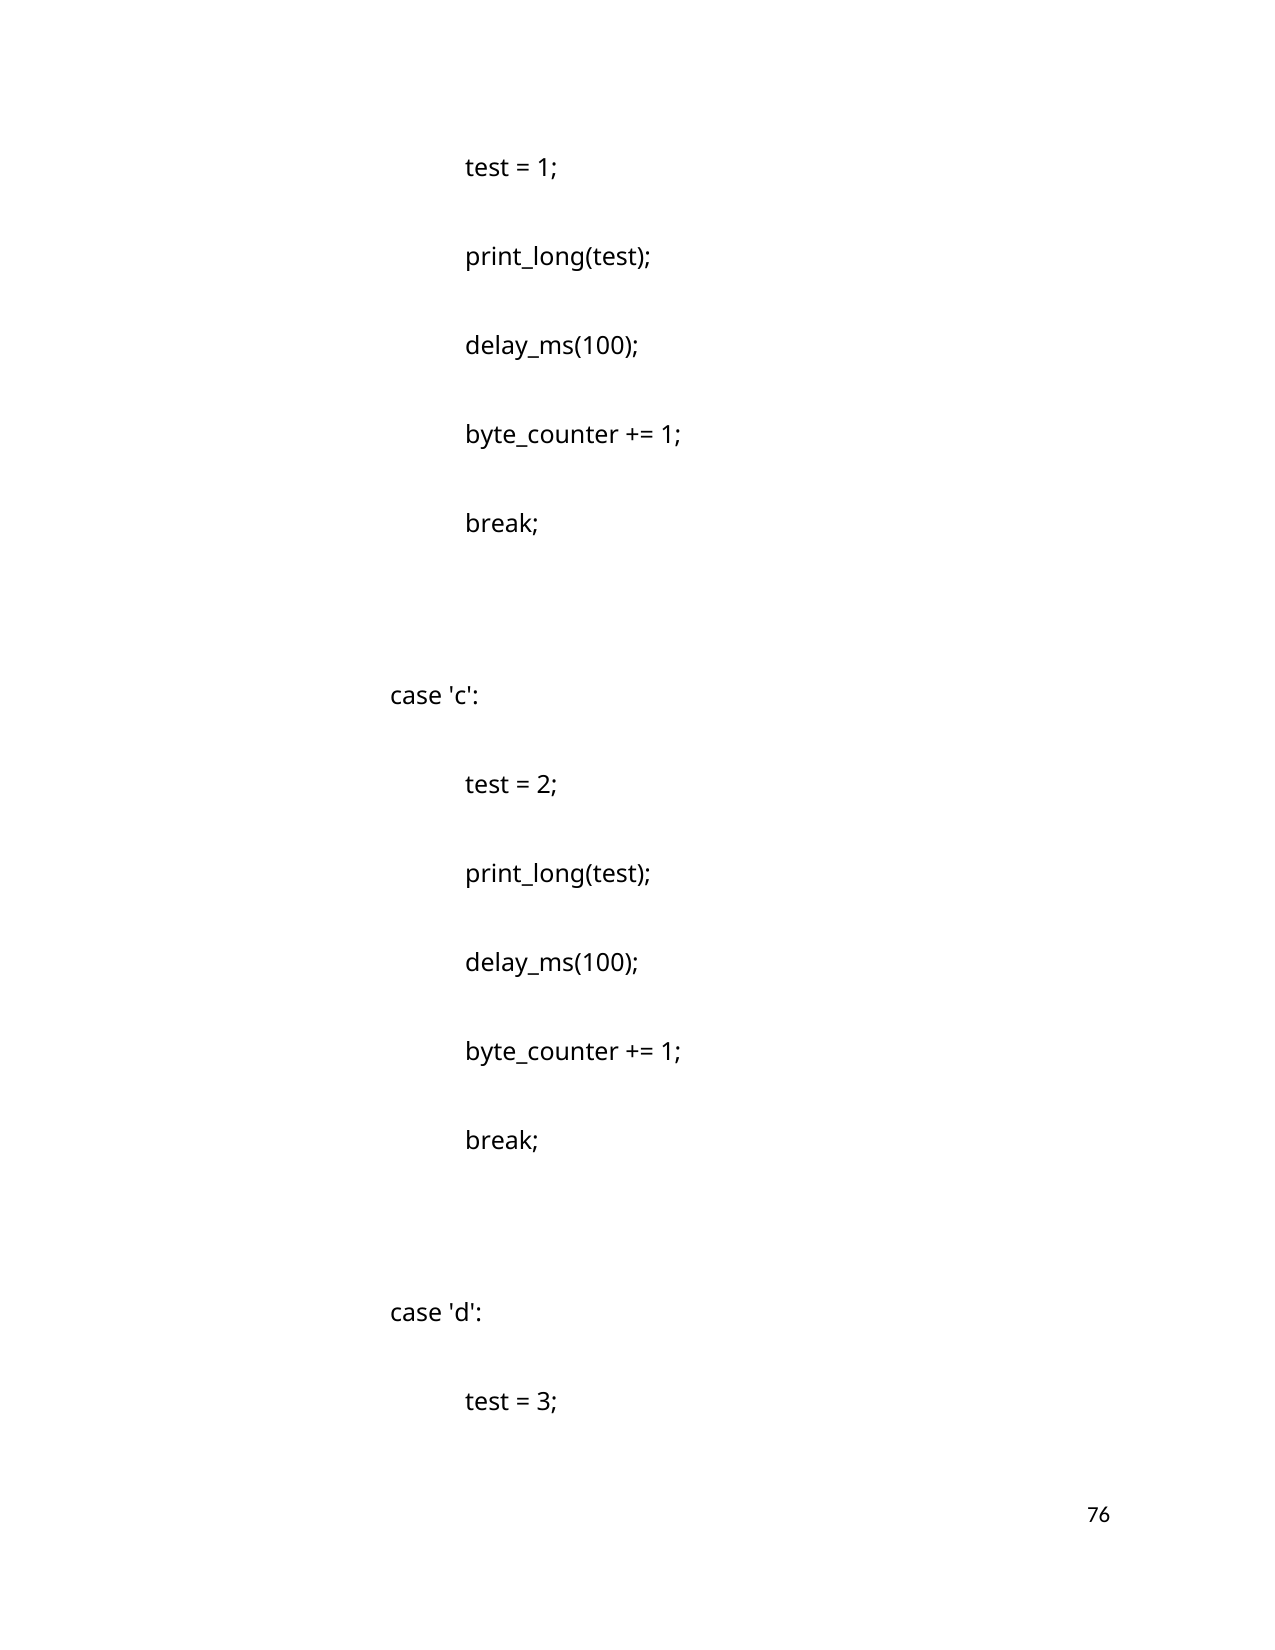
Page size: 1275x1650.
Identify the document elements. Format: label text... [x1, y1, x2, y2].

text delay_ms(100); [240, 944, 1110, 979]
text test = 2; [240, 767, 1110, 801]
text test = 1; [240, 150, 1110, 184]
text case 'd': [240, 1294, 1110, 1328]
text delay_ms(100); [240, 328, 1110, 362]
text byte_counter += 1; [240, 1033, 1110, 1068]
text break; [240, 506, 1110, 540]
text print_long(test); [240, 239, 1110, 273]
text byte_counter += 1; [240, 417, 1110, 451]
text test = 3; [240, 1383, 1110, 1417]
text break; [240, 1122, 1110, 1157]
text print_long(test); [240, 856, 1110, 890]
text case 'c': [240, 678, 1110, 712]
